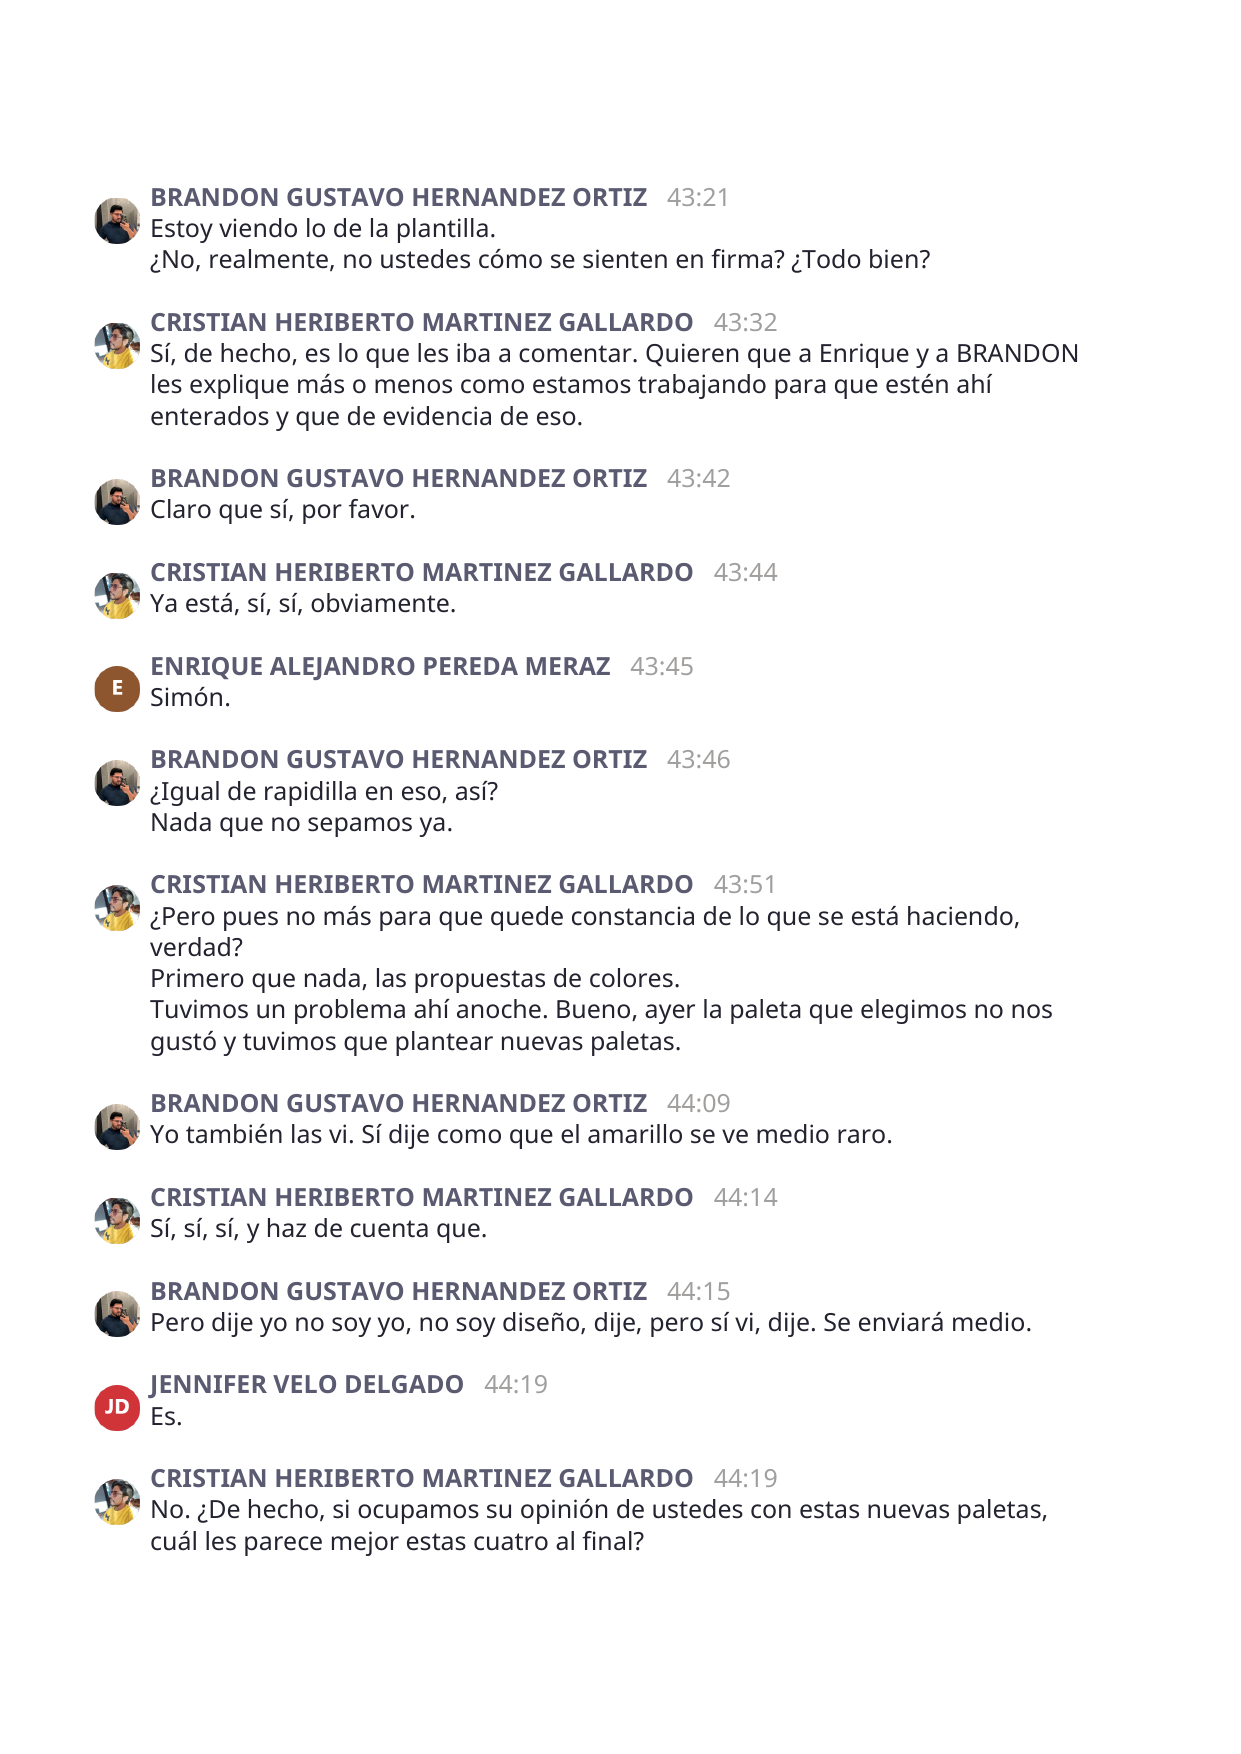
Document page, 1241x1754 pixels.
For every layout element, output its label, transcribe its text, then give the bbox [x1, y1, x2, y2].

text JENNIFER VELO DELGADO 44:19 Es. [150, 1337, 1090, 1431]
picture [94, 760, 140, 806]
text CRISTIAN HERIBERTO MARTINEZ GALLARDO 43:44 Ya está, sí, sí, obviamente. [150, 525, 1090, 619]
text BRANDON GUSTAVO HERNANDEZ ORTIZ 43:46 ¿Igual de rapidilla en eso, así? Nada que no sepamos ya. [150, 712, 1090, 837]
text CRISTIAN HERIBERTO MARTINEZ GALLARDO 43:32 Sí, de hecho, es lo que les iba a comentar. Quieren que a Enrique y a BRANDON les explique más o menos como estamos trabajando para que estén ahí enterados y que de evidencia de eso. [150, 275, 1090, 431]
text CRISTIAN HERIBERTO MARTINEZ GALLARDO 43:51 ¿Pero pues no más para que quede constancia de lo que se está haciendo, verdad? Primero que nada, las propuestas de colores. Tuvimos un problema ahí anoche. Bueno, ayer la paleta que elegimos no nos gustó y tuvimos que plantear nuevas paletas. [150, 837, 1090, 1056]
text ENRIQUE ALEJANDRO PEREDA MERAZ 43:45 Simón. [150, 619, 1090, 712]
picture [94, 1198, 140, 1244]
picture [94, 885, 140, 931]
text CRISTIAN HERIBERTO MARTINEZ GALLARDO 44:14 Sí, sí, sí, y haz de cuenta que. [150, 1150, 1090, 1244]
picture [94, 198, 140, 244]
text BRANDON GUSTAVO HERNANDEZ ORTIZ 43:21 Estoy viendo lo de la plantilla. ¿No, realmente, no ustedes cómo se sienten en firma? ¿Todo bien? [150, 150, 1090, 275]
text BRANDON GUSTAVO HERNANDEZ ORTIZ 43:42 Claro que sí, por favor. [150, 431, 1090, 525]
picture [94, 666, 140, 712]
text CRISTIAN HERIBERTO MARTINEZ GALLARDO 44:19 No. ¿De hecho, si ocupamos su opinión de ustedes con estas nuevas paletas, cuál les parece mejor estas cuatro al final? [150, 1431, 1090, 1556]
picture [94, 323, 140, 369]
text BRANDON GUSTAVO HERNANDEZ ORTIZ 44:15 Pero dije yo no soy yo, no soy diseño, dije, pero sí vi, dije. Se enviará medio. [150, 1244, 1090, 1337]
picture [94, 1104, 140, 1150]
picture [94, 1479, 140, 1525]
text BRANDON GUSTAVO HERNANDEZ ORTIZ 44:09 Yo también las vi. Sí dije como que el amarillo se ve medio raro. [150, 1056, 1090, 1150]
picture [94, 1385, 140, 1431]
picture [94, 479, 140, 525]
picture [94, 573, 140, 619]
picture [94, 1291, 140, 1337]
